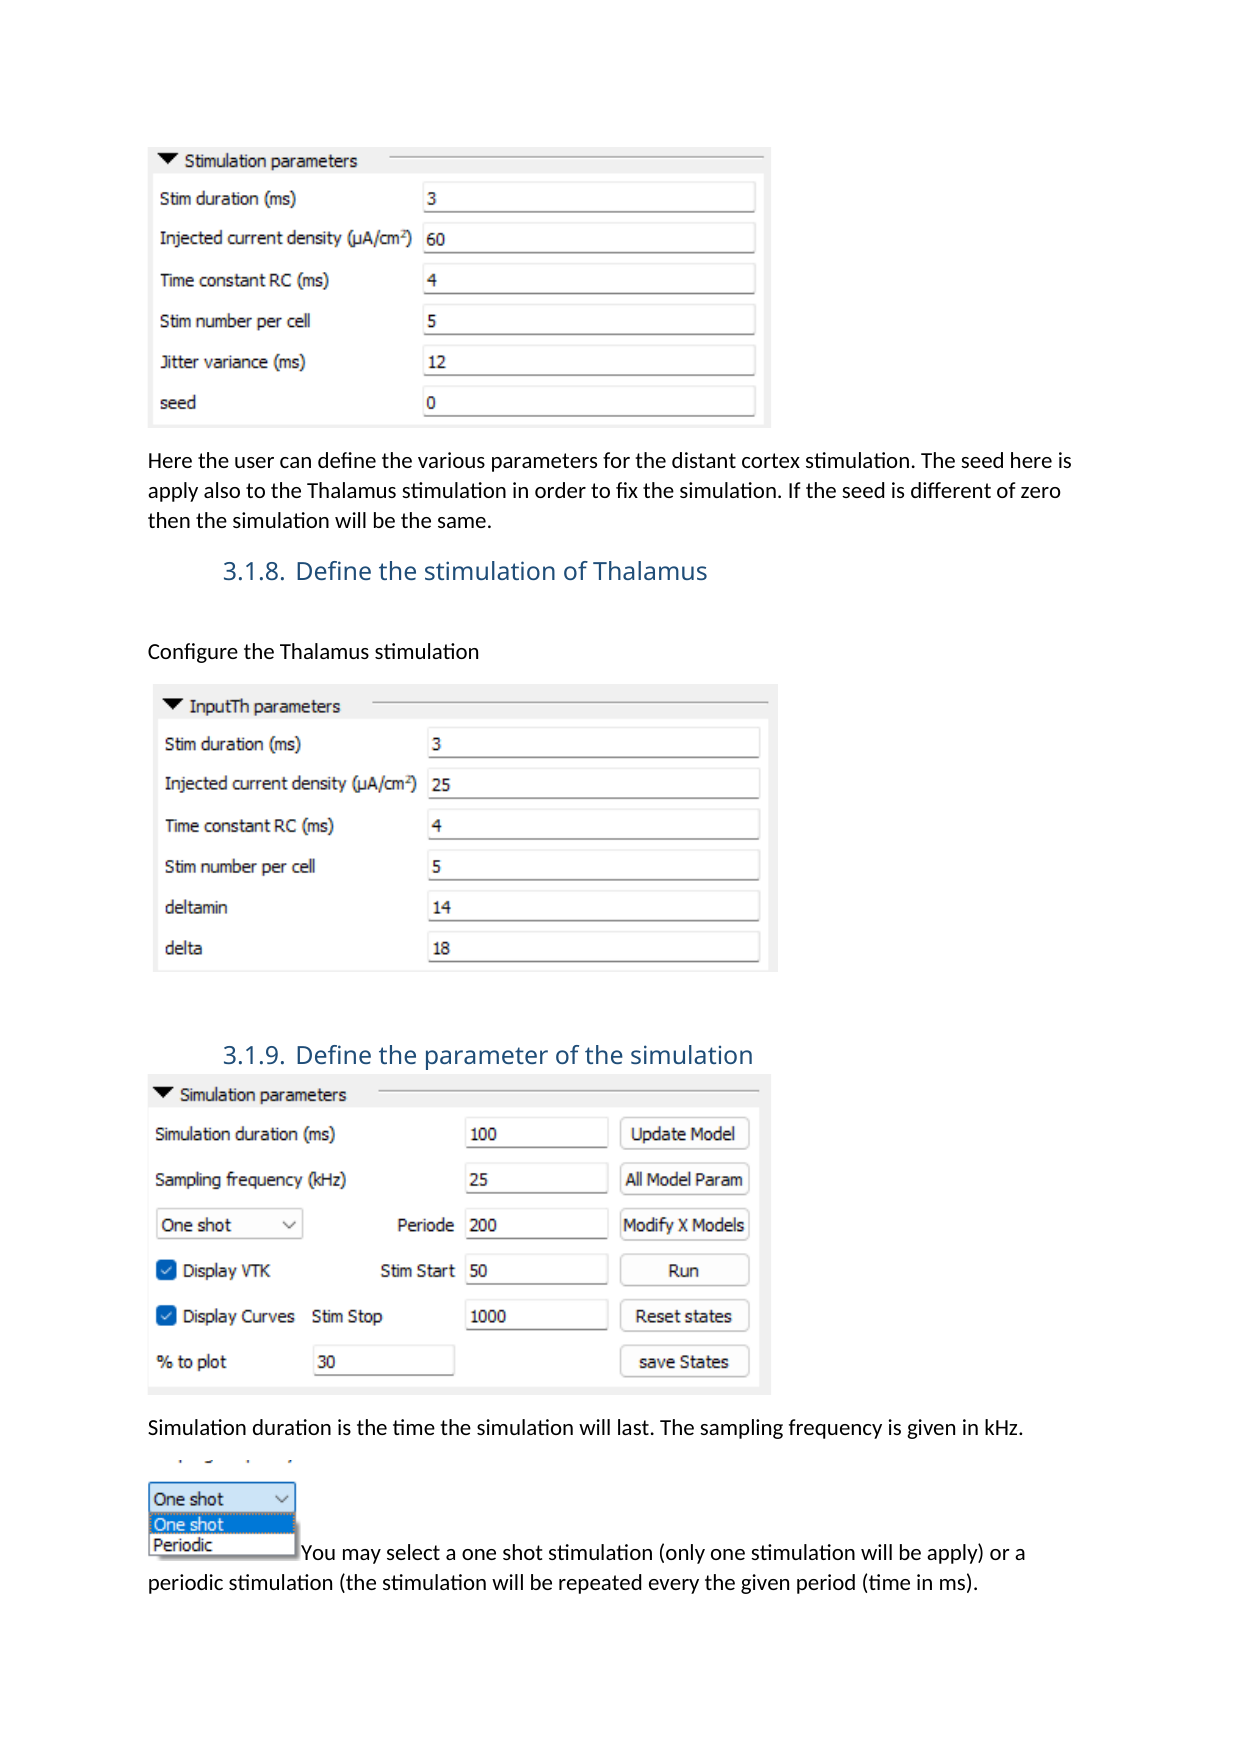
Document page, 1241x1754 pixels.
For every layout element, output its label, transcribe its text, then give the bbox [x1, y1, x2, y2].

text Here the user can define the various parameters for the distant cortex stimulation. The seed here is apply also to the Thalamus stimulation in order to fix the simulation. If the seed is different of zero then the simulation will be the same. [148, 446, 1093, 535]
picture [152, 684, 778, 972]
picture [147, 1460, 301, 1561]
picture [147, 1074, 772, 1395]
subtitle Define the stimulation of Thalamus [223, 553, 1093, 588]
text Configure the Thalamus stimulation [148, 637, 1093, 665]
subtitle Define the parameter of the simulation [223, 1037, 1093, 1071]
text Simulation duration is the time the simulation will last. The sampling frequency is given in kHz. [148, 1413, 1093, 1441]
picture [147, 147, 772, 428]
text You may select a one shot stimulation (only one stimulation will be apply) or a periodic stimulation (the stimulation will be repeated every the given period (time in ms). [148, 1460, 1093, 1596]
